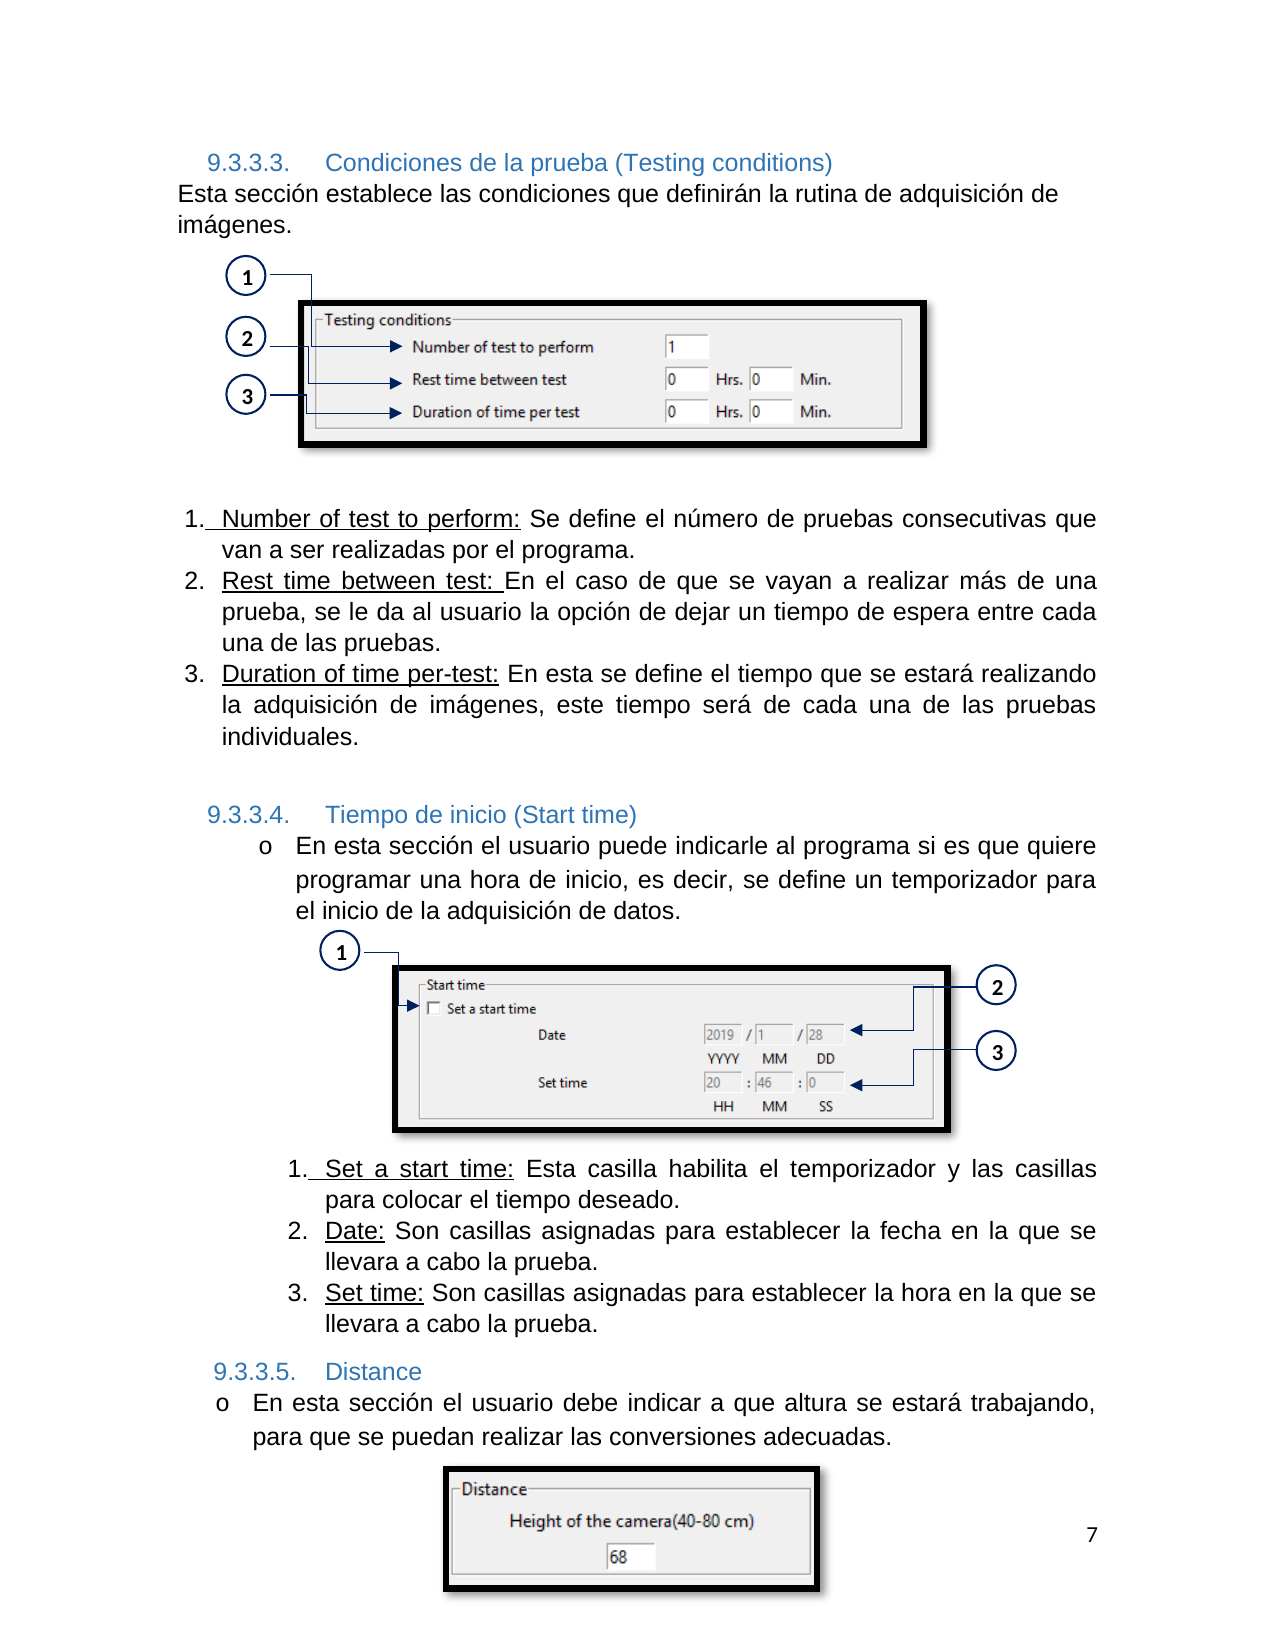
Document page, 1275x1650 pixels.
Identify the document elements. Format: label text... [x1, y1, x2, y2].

list Rest time between test: En el caso de que se vayan a realizar más de una prueba, se le da al usuario la opción de dejar un tiempo de espera entre cada una de las pruebas. [184, 566, 1098, 657]
list Set time: Son casillas asignadas para establecer la hora en la que se llevara a cabo la prueba. [287, 1278, 1098, 1338]
list Duration of time per-test: En esta se define el tiempo que se estará realizando la adquisición de imágenes, este tiempo será de cada una de las pruebas individuales. [184, 659, 1098, 750]
picture [449, 1472, 814, 1585]
picture [304, 306, 920, 441]
subtitle Distance [213, 1357, 1098, 1386]
text Esta sección establece las condiciones que definirán la rutina de adquisición de imágenes. [177, 179, 1098, 238]
picture [398, 971, 944, 1127]
subtitle Condiciones de la prueba (Testing conditions) [207, 148, 1098, 176]
list En esta sección el usuario puede indicarle al programa si es que quiere programar una hora de inicio, es decir, se define un temporizador para el inicio de la adquisición de datos. [258, 831, 1098, 924]
list Date: Son casillas asignadas para establecer la fecha en la que se llevara a cabo la prueba. [287, 1216, 1098, 1276]
list En esta sección el usuario debe indicar a que altura se estará trabajando, para que se puedan realizar las conversiones adecuadas. [215, 1388, 1098, 1450]
subtitle Tiempo de inicio (Start time) [207, 800, 1098, 829]
